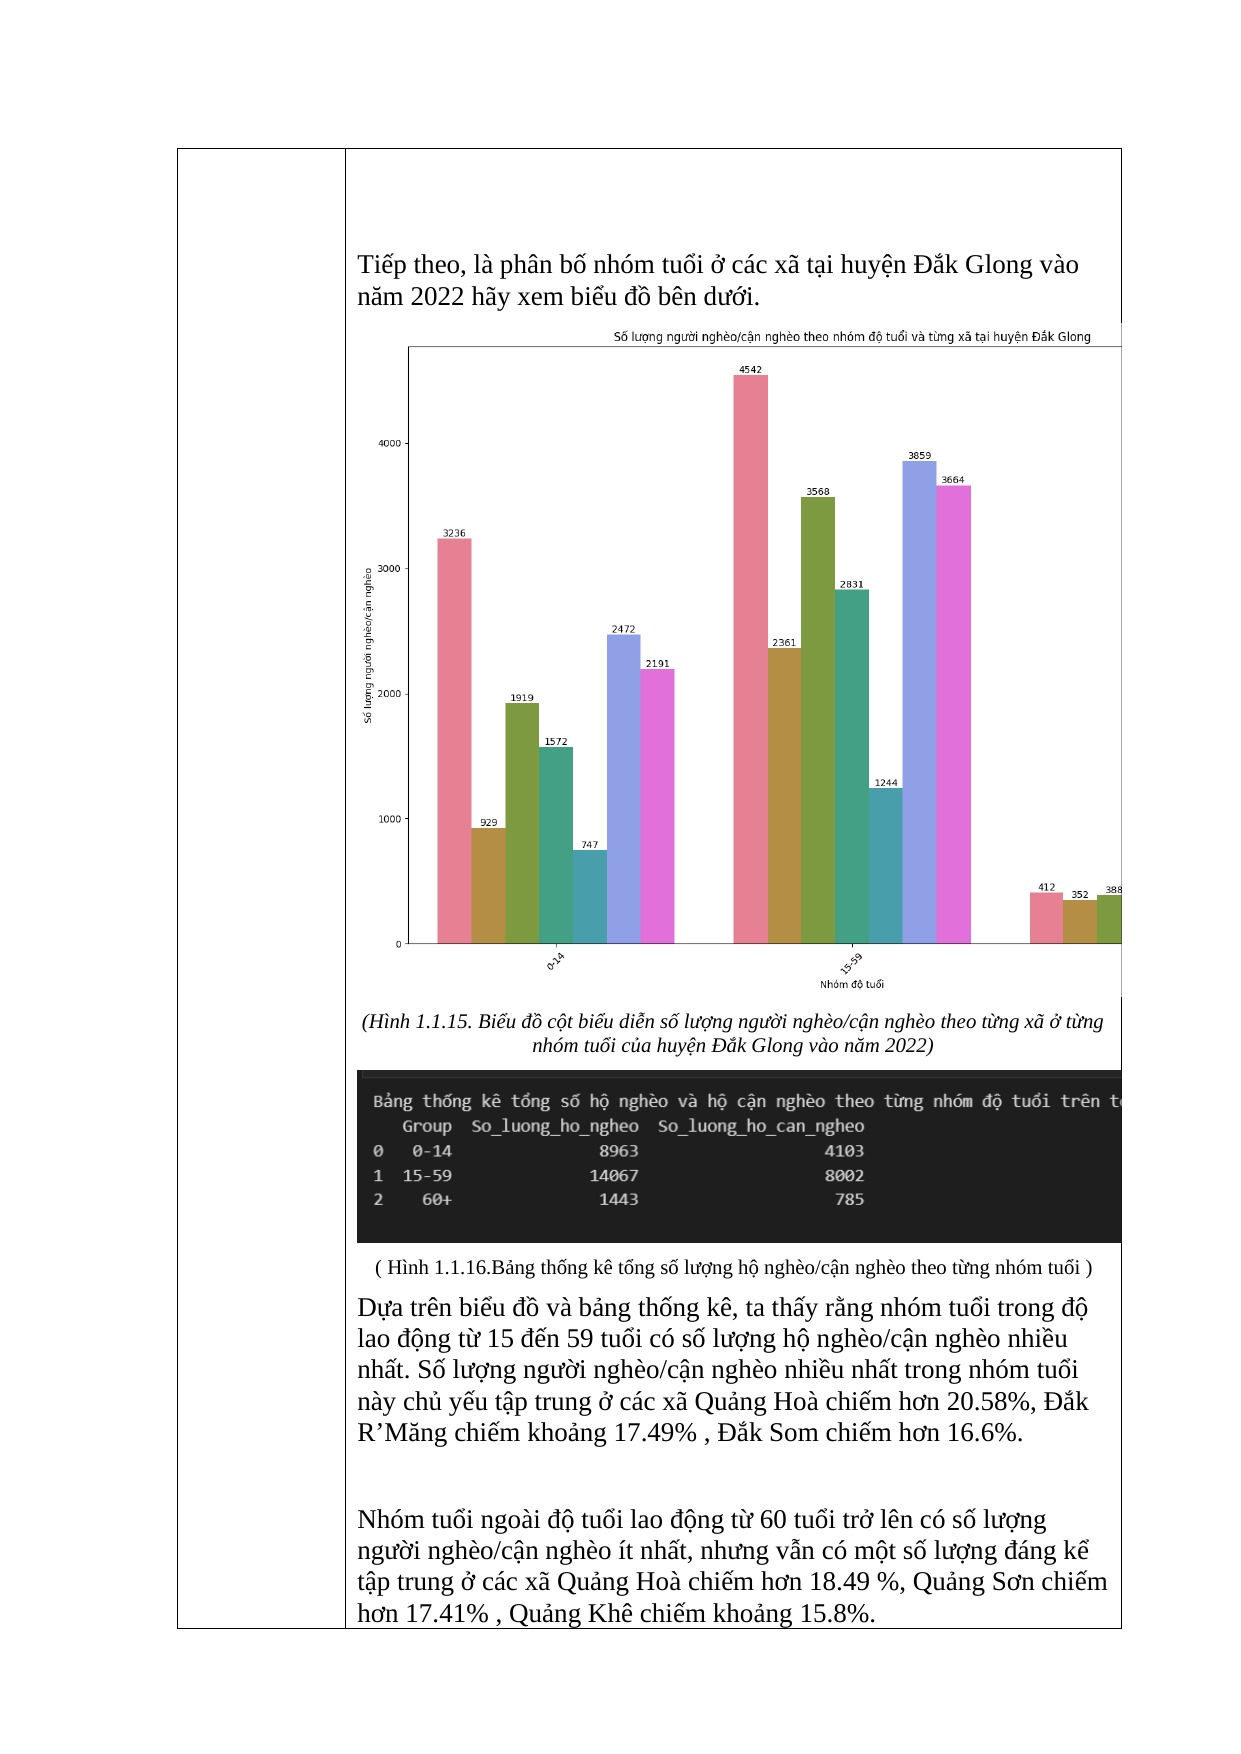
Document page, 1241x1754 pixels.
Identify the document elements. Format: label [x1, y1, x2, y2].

table_cell [346, 149, 1121, 1628]
picture [357, 323, 1122, 997]
picture [357, 1070, 1122, 1243]
